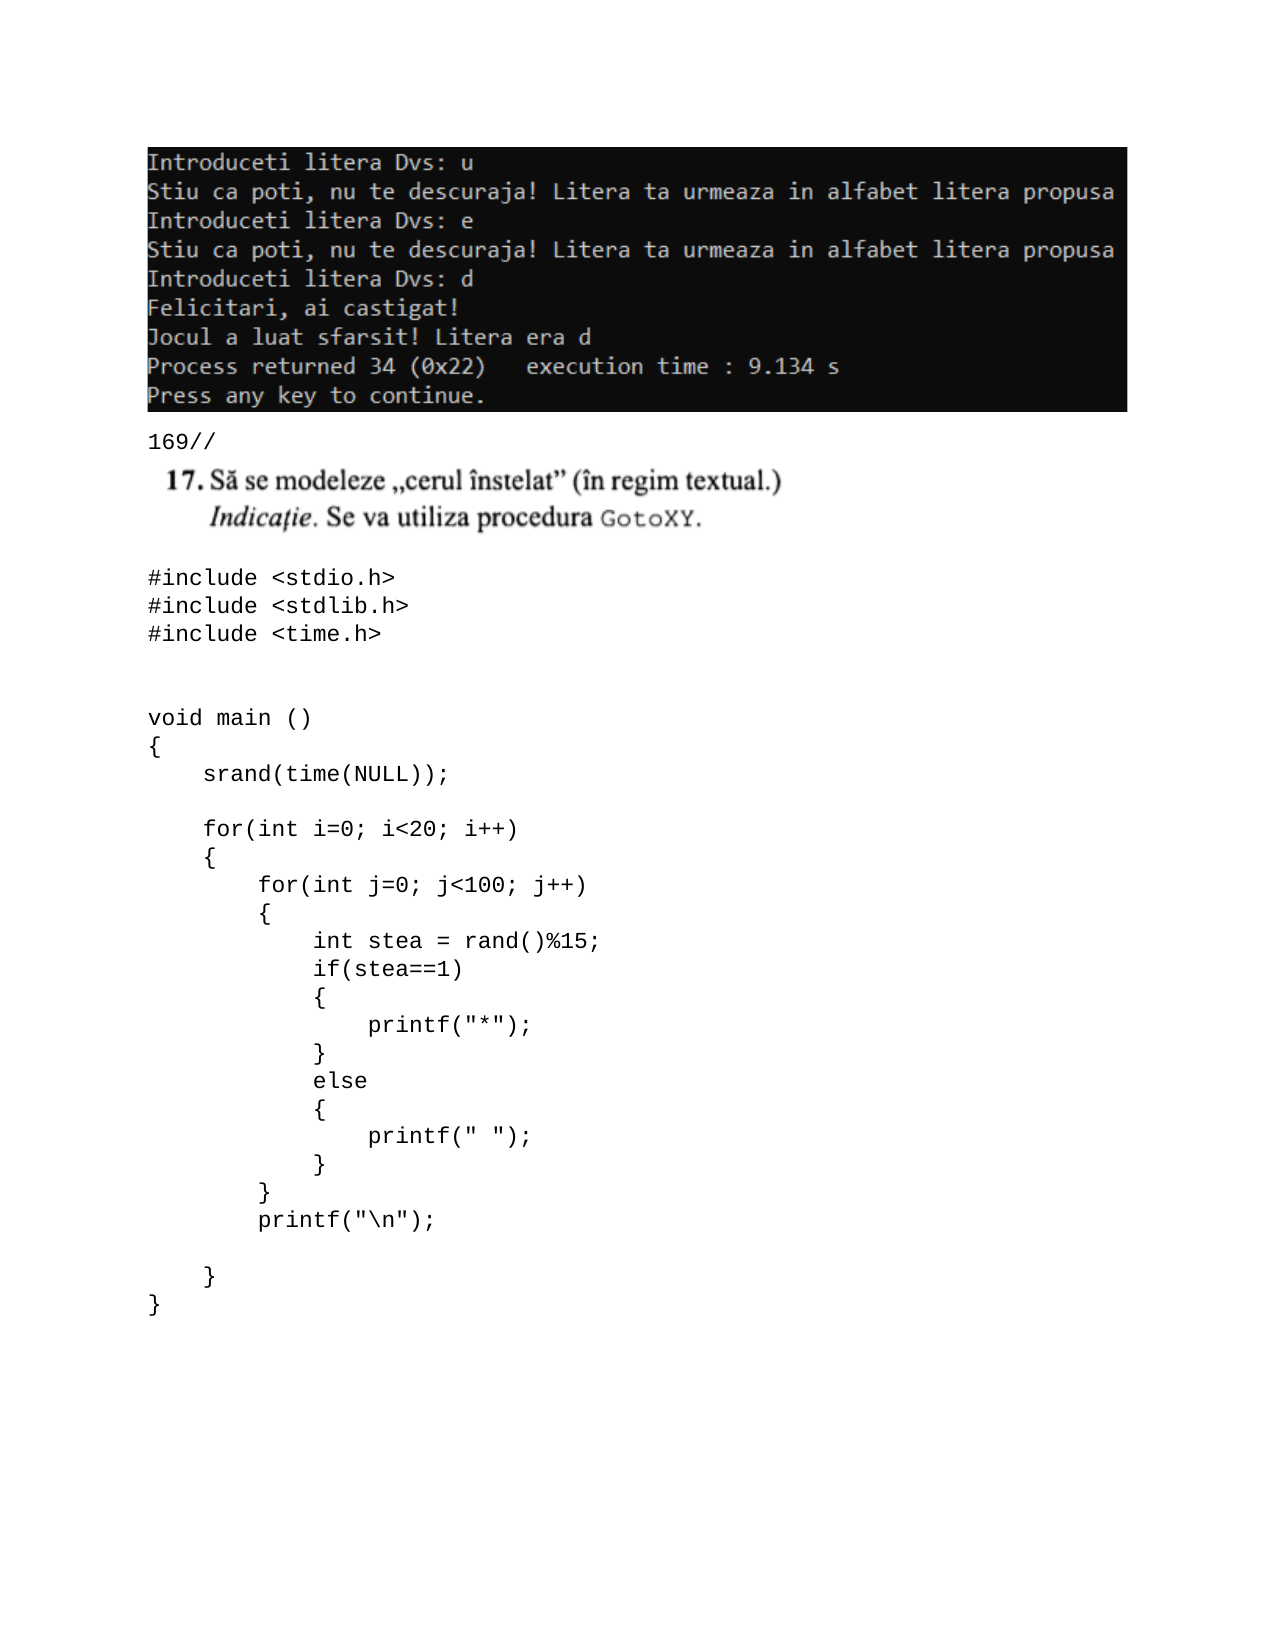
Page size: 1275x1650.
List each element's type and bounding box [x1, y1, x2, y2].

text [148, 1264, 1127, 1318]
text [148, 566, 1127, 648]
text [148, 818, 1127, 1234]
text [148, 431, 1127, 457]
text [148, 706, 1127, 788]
picture [147, 458, 798, 548]
picture [147, 147, 1128, 412]
